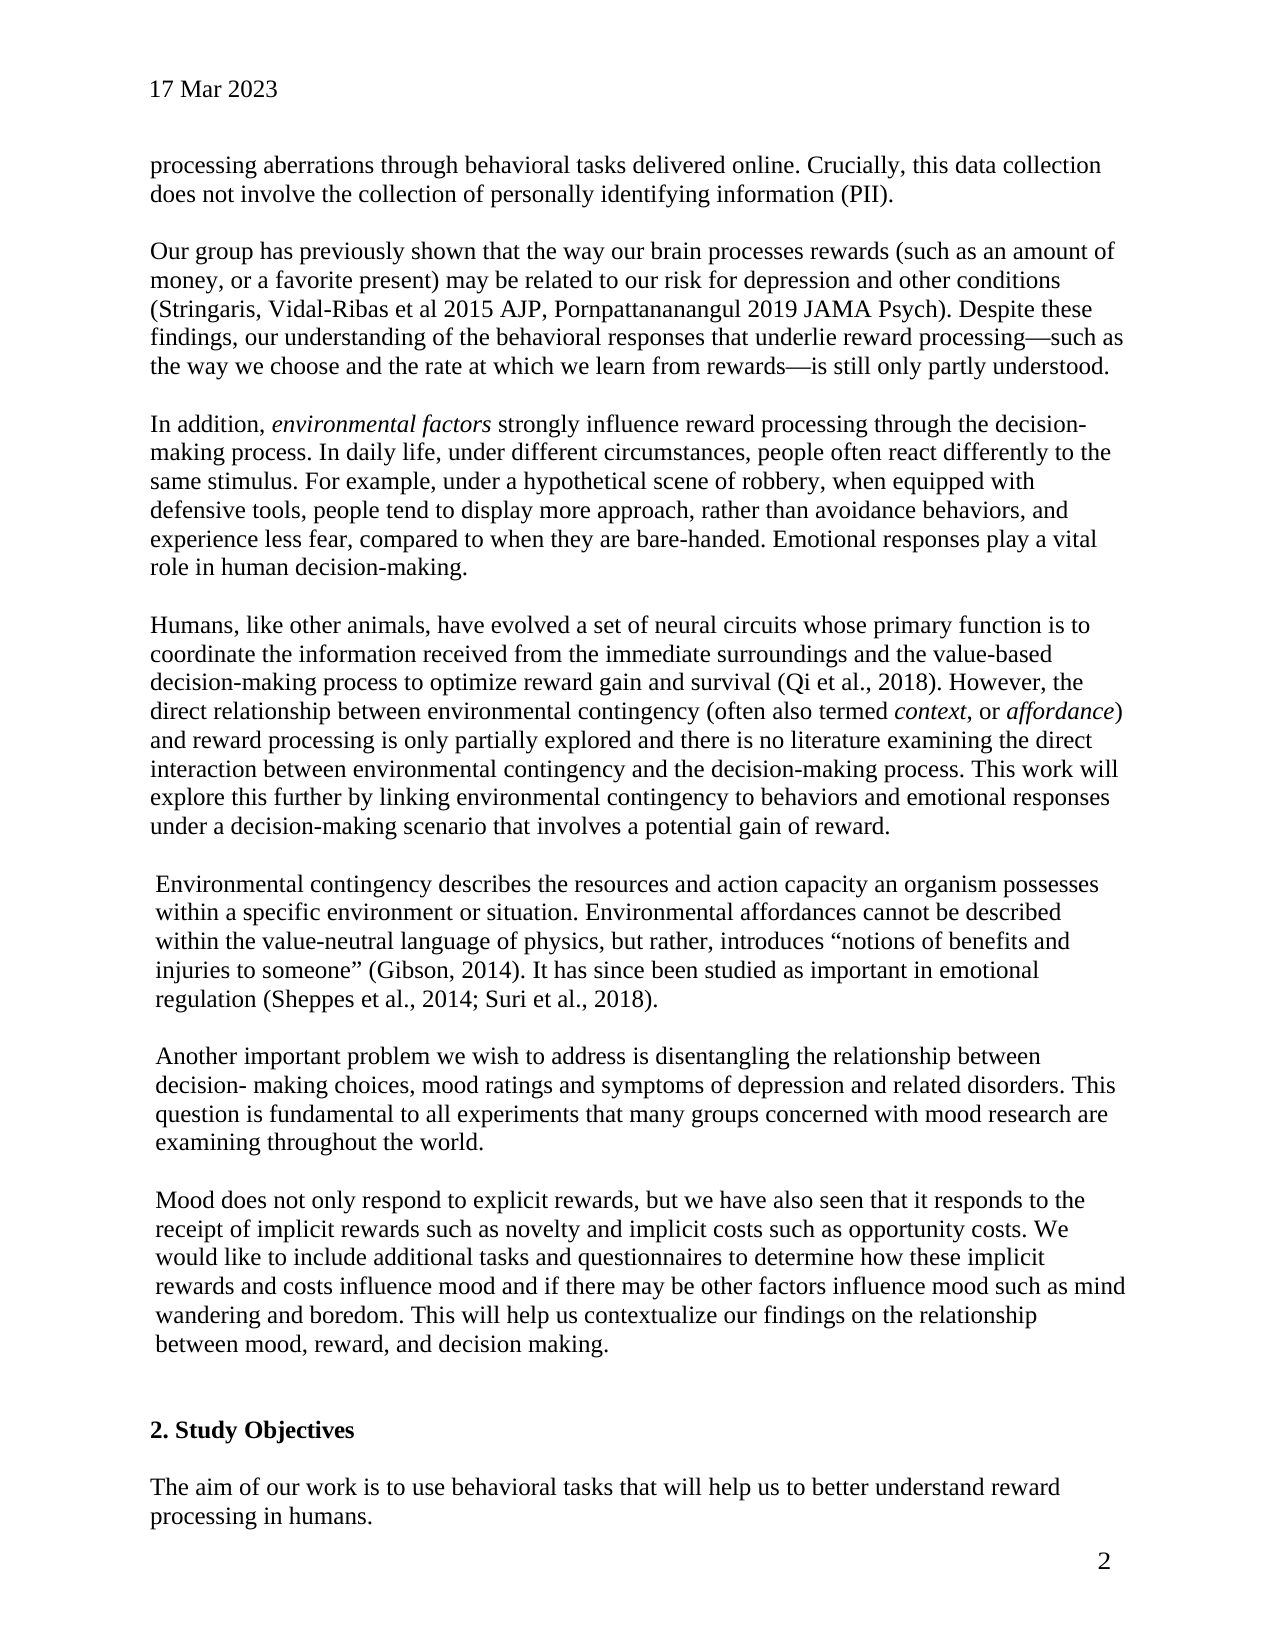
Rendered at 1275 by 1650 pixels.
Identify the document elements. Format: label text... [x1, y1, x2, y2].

subtitle Study Objectives [150, 1415, 1169, 1444]
text The aim of our work is to use behavioral tasks that will help us to better understand reward processing in humans. [150, 1472, 1116, 1530]
text Another important problem we wish to address is disentangling the relationship between decision- making choices, mood ratings and symptoms of depression and related disorders. This question is fundamental to all experiments that many groups concerned with mood research are examining throughout the world. [155, 1041, 1126, 1156]
text Mood does not only respond to explicit rewards, but we have also seen that it responds to the receipt of implicit rewards such as novelty and implicit costs such as opportunity costs. We would like to include additional tasks and questionnaires to determine how these implicit rewards and costs influence mood and if there may be other factors influence mood such as mind wandering and boredom. This will help us contextualize our findings on the relationship between mood, reward, and decision making. [155, 1185, 1126, 1357]
text Our group has previously shown that the way our brain processes rewards (such as an amount of money, or a favorite present) may be related to our risk for depression and other conditions (Stringaris, Vidal-Ribas et al 2015 AJP, Pornpattananangul 2019 JAMA Psych). Despite these findings, our understanding of the behavioral responses that underlie reward processing—such as the way we choose and the rate at which we learn from rewards—is still only partly understood. [150, 236, 1126, 380]
text processing aberrations through behavioral tasks delivered online. Crucially, this data collection does not involve the collection of personally identifying information (PII). [150, 150, 1116, 207]
text Environmental contingency describes the resources and action capacity an organism possesses within a specific environment or situation. Environmental affordances cannot be described within the value-neutral language of physics, but rather, introduces “notions of benefits and injuries to someone” (Gibson, 2014). It has since been studied as important in emotional regulation (Sheppes et al., 2014; Suri et al., 2018). [155, 869, 1126, 1012]
text Humans, like other animals, have evolved a set of neural circuits whose primary function is to coordinate the information received from the immediate surroundings and the value-based decision-making process to optimize reward gain and survival (Qi et al., 2018). However, the direct relationship between environmental contingency (often also termed context, or affordance) and reward processing is only partially explored and there is no literature examining the direct interaction between environmental contingency and the decision-making process. This work will explore this further by linking environmental contingency to behaviors and emotional responses under a decision-making scenario that involves a potential gain of reward. [150, 610, 1123, 840]
text In addition, environmental factors strongly influence reward processing through the decision- making process. In daily life, under different circumstances, people often react differently to the same stimulus. For example, under a hypothetical scene of robbery, when equipped with defensive tools, people tend to display more approach, rather than avoidance behaviors, and experience less fear, compared to when they are bare-handed. Emotional responses play a vital role in human decision-making. [150, 409, 1116, 581]
